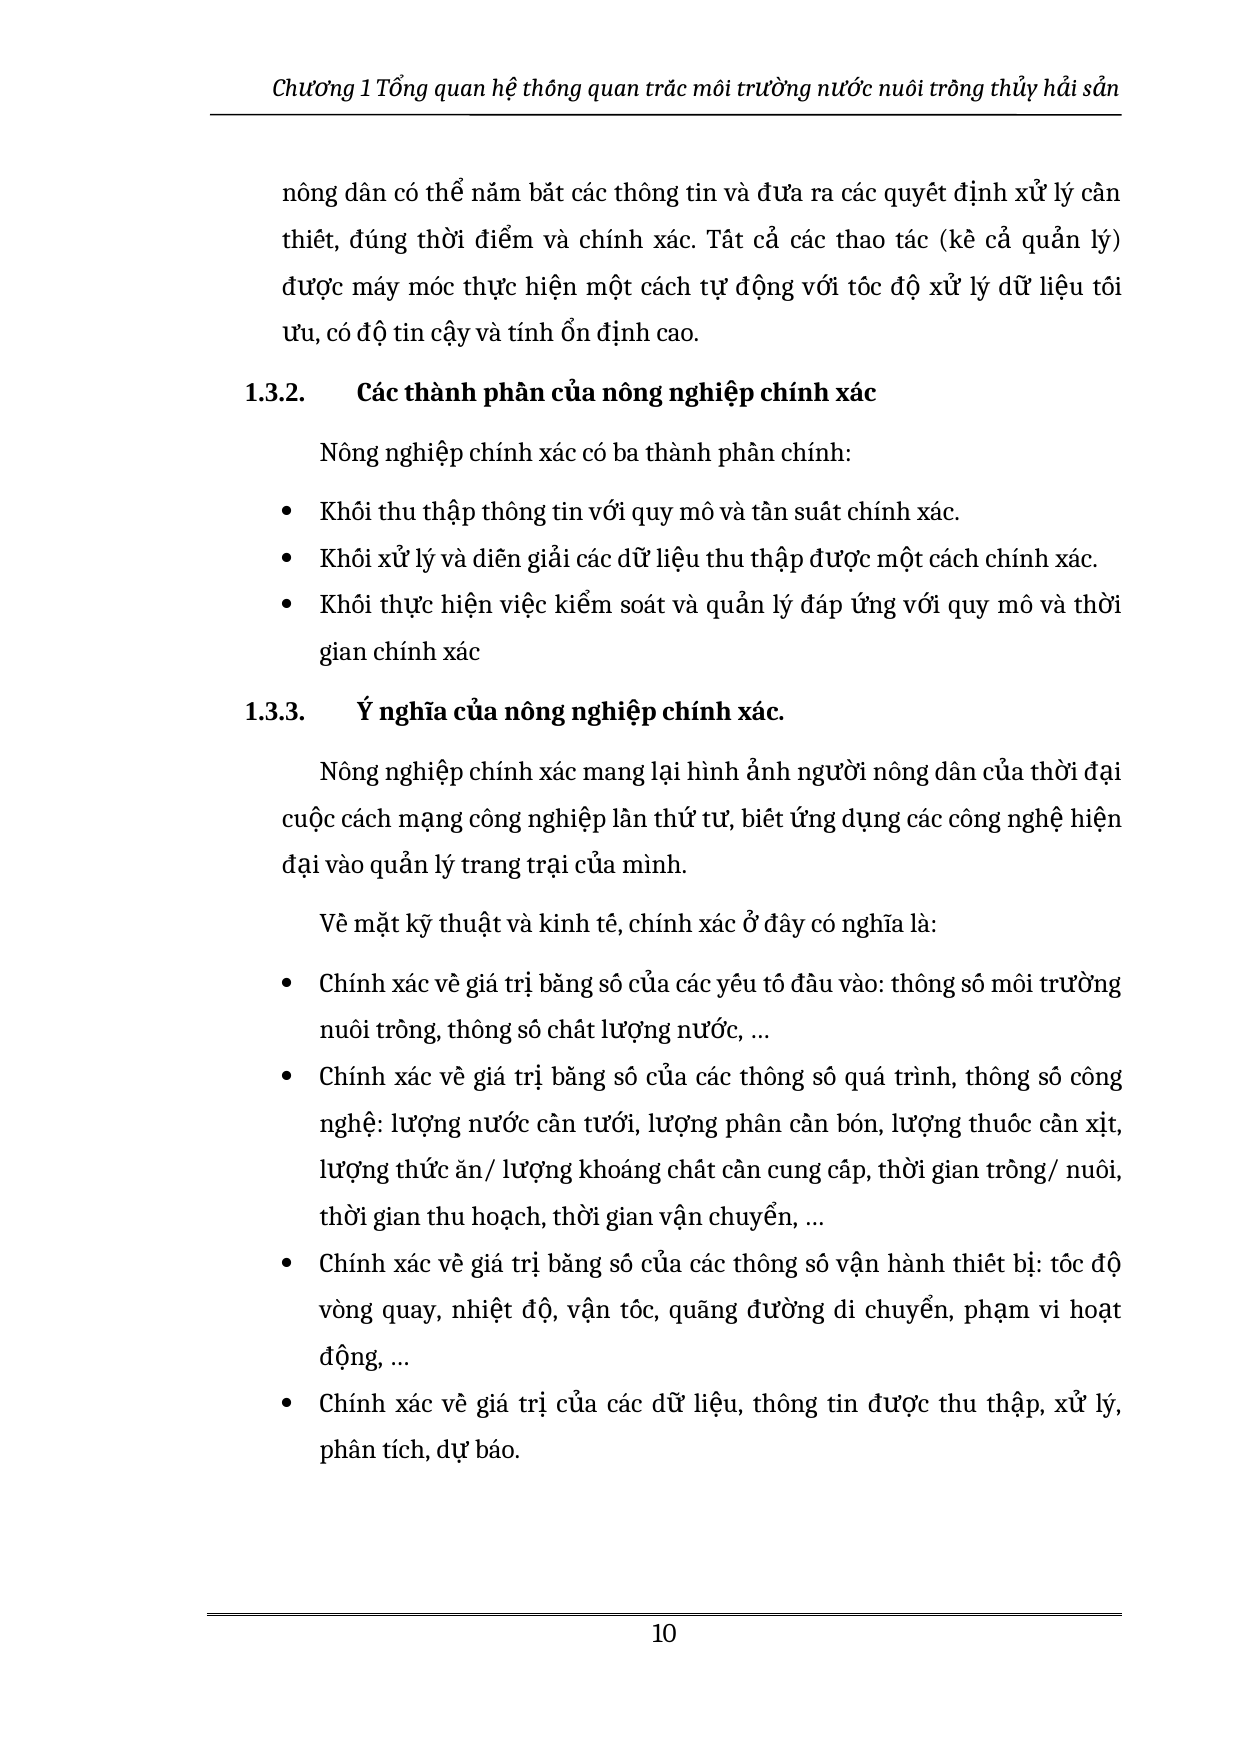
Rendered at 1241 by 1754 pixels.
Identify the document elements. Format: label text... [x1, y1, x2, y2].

subtitle Các thành phần của nông nghiệp chính xác [244, 376, 1122, 408]
list Khối thực hiện việc kiểm soát và quản lý đáp ứng với quy mô và thời gian chính xác [282, 589, 1122, 667]
list Chính xác về giá trị bằng số của các thông số vận hành thiết bị: tốc độ vòng quay, nhiệt độ, vận tốc, quãng đường di chuyển, phạm vi hoạt động, … [282, 1248, 1122, 1372]
text Nông nghiệp chính xác có ba thành phần chính: [282, 437, 1122, 468]
list Khối xử lý và diễn giải các dữ liệu thu thập được một cách chính xác. [282, 543, 1122, 574]
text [282, 177, 1122, 348]
subtitle Ý nghĩa của nông nghiệp chính xác. [244, 695, 1122, 727]
list Chính xác về giá trị bằng số của các thông số quá trình, thông số công nghệ: lượng nước cần tưới, lượng phân cần bón, lượng thuốc cần xịt, lượng thức ăn/ lượng khoáng chất cần cung cấp, thời gian trồng/ nuôi, thời gian thu hoạch, thời gian vận chuyển, … [282, 1061, 1122, 1232]
text Về mặt kỹ thuật và kinh tế, chính xác ở đây có nghĩa là: [282, 908, 1122, 939]
list Chính xác về giá trị bằng số của các yếu tố đầu vào: thông số môi trường nuôi trồng, thông số chất lượng nước, … [282, 968, 1122, 1045]
list Chính xác về giá trị của các dữ liệu, thông tin được thu thập, xử lý, phân tích, dự báo. [282, 1388, 1122, 1465]
text Nông nghiệp chính xác mang lại hình ảnh người nông dân của thời đại cuộc cách mạng công nghiệp lần thứ tư, biết ứng dụng các công nghệ hiện đại vào quản lý trang trại của mình. [282, 756, 1122, 880]
list Khối thu thập thông tin với quy mô và tần suất chính xác. [282, 496, 1122, 527]
